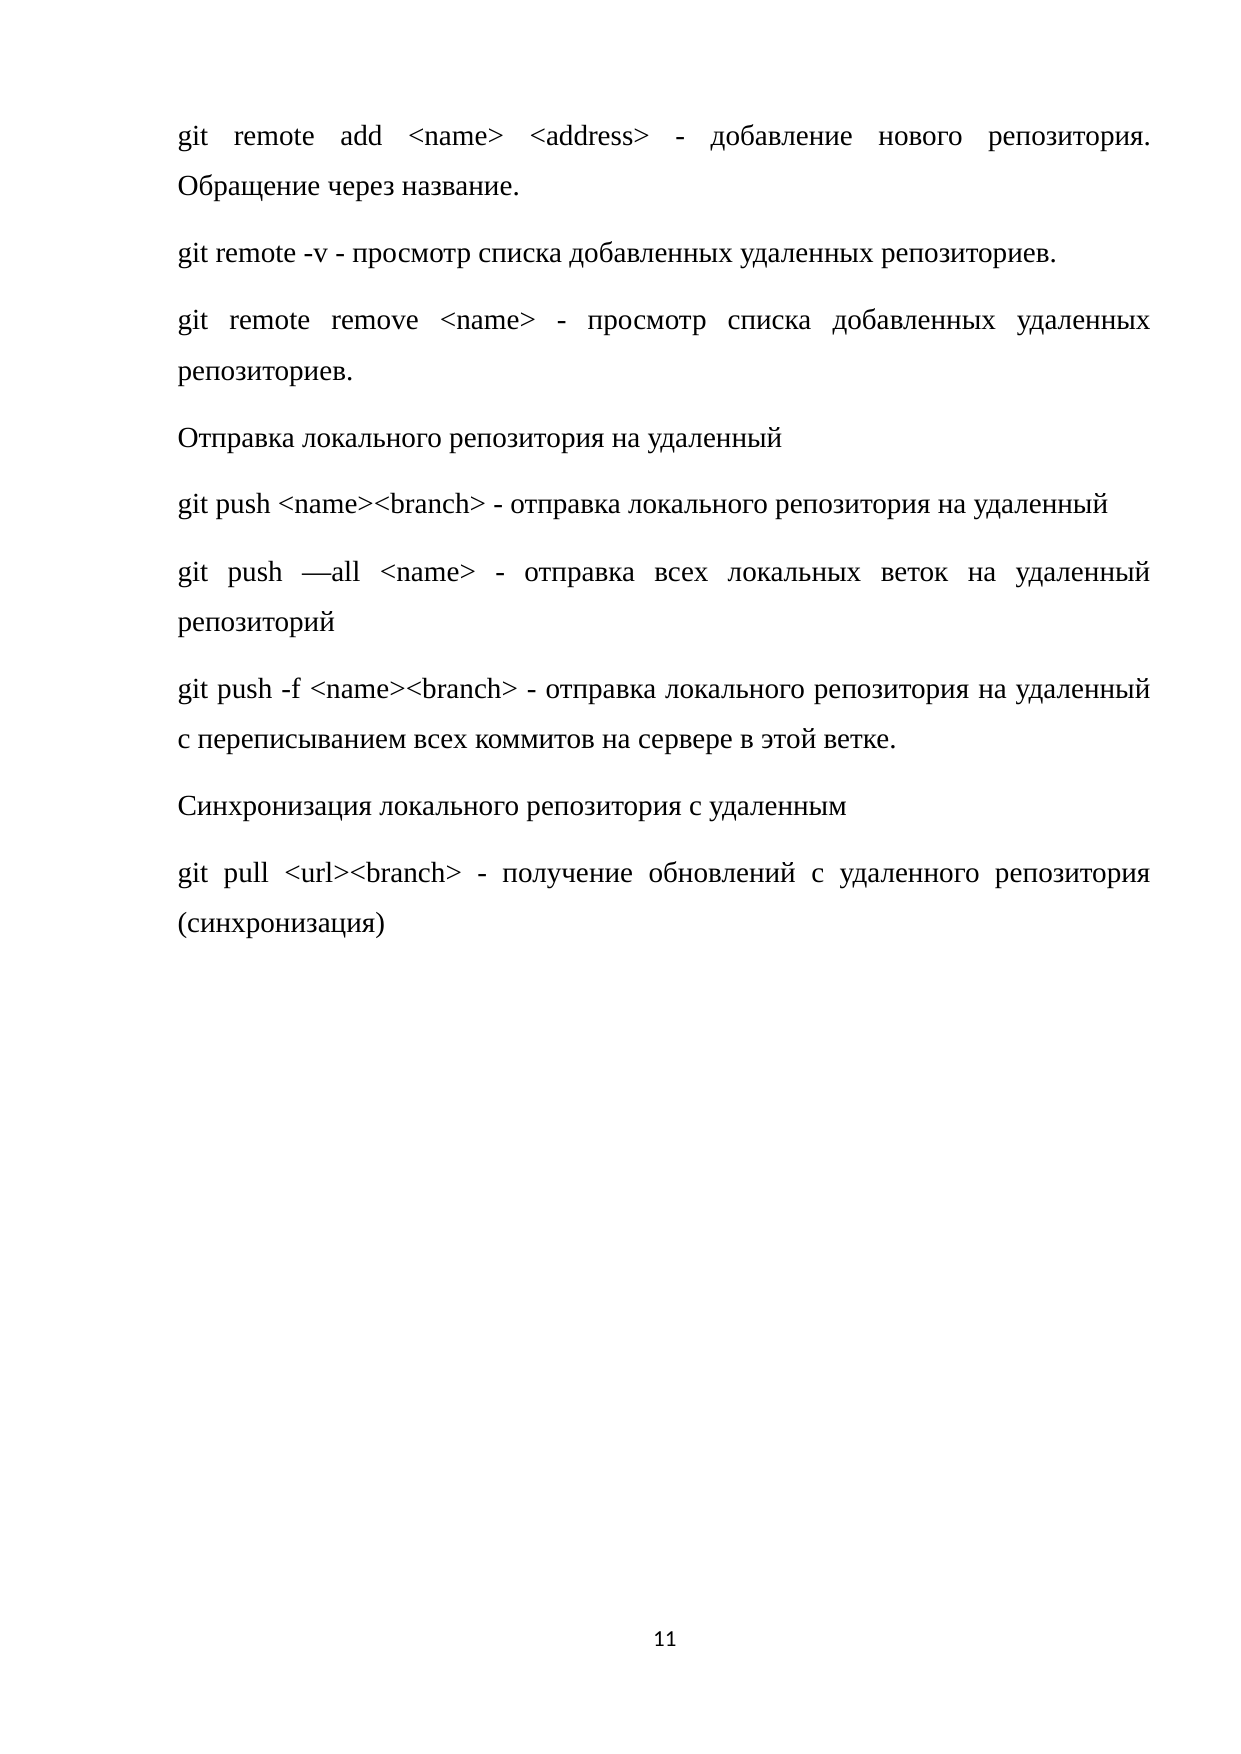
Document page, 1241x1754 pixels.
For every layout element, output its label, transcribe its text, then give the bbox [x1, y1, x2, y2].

text git remote add <name> <address> - добавление нового репозитория. Обращение через название. [177, 118, 1152, 202]
text git push -f <name><branch> - отправка локального репозитория на удаленный с переписыванием всех коммитов на сервере в этой ветке. [177, 671, 1152, 755]
text Синхронизация локального репозитория с удаленным [177, 788, 1152, 822]
text Отправка локального репозитория на удаленный [177, 420, 1152, 453]
text git push —all <name> - отправка всех локальных веток на удаленный репозиторий [177, 554, 1152, 637]
text git push <name><branch> - отправка локального репозитория на удаленный [177, 487, 1152, 520]
text git remote -v - просмотр списка добавленных удаленных репозиториев. [177, 235, 1152, 269]
text git pull <url><branch> - получение обновлений с удаленного репозитория (синхронизация) [177, 855, 1152, 939]
text git remote remove <name> - просмотр списка добавленных удаленных репозиториев. [177, 302, 1152, 386]
